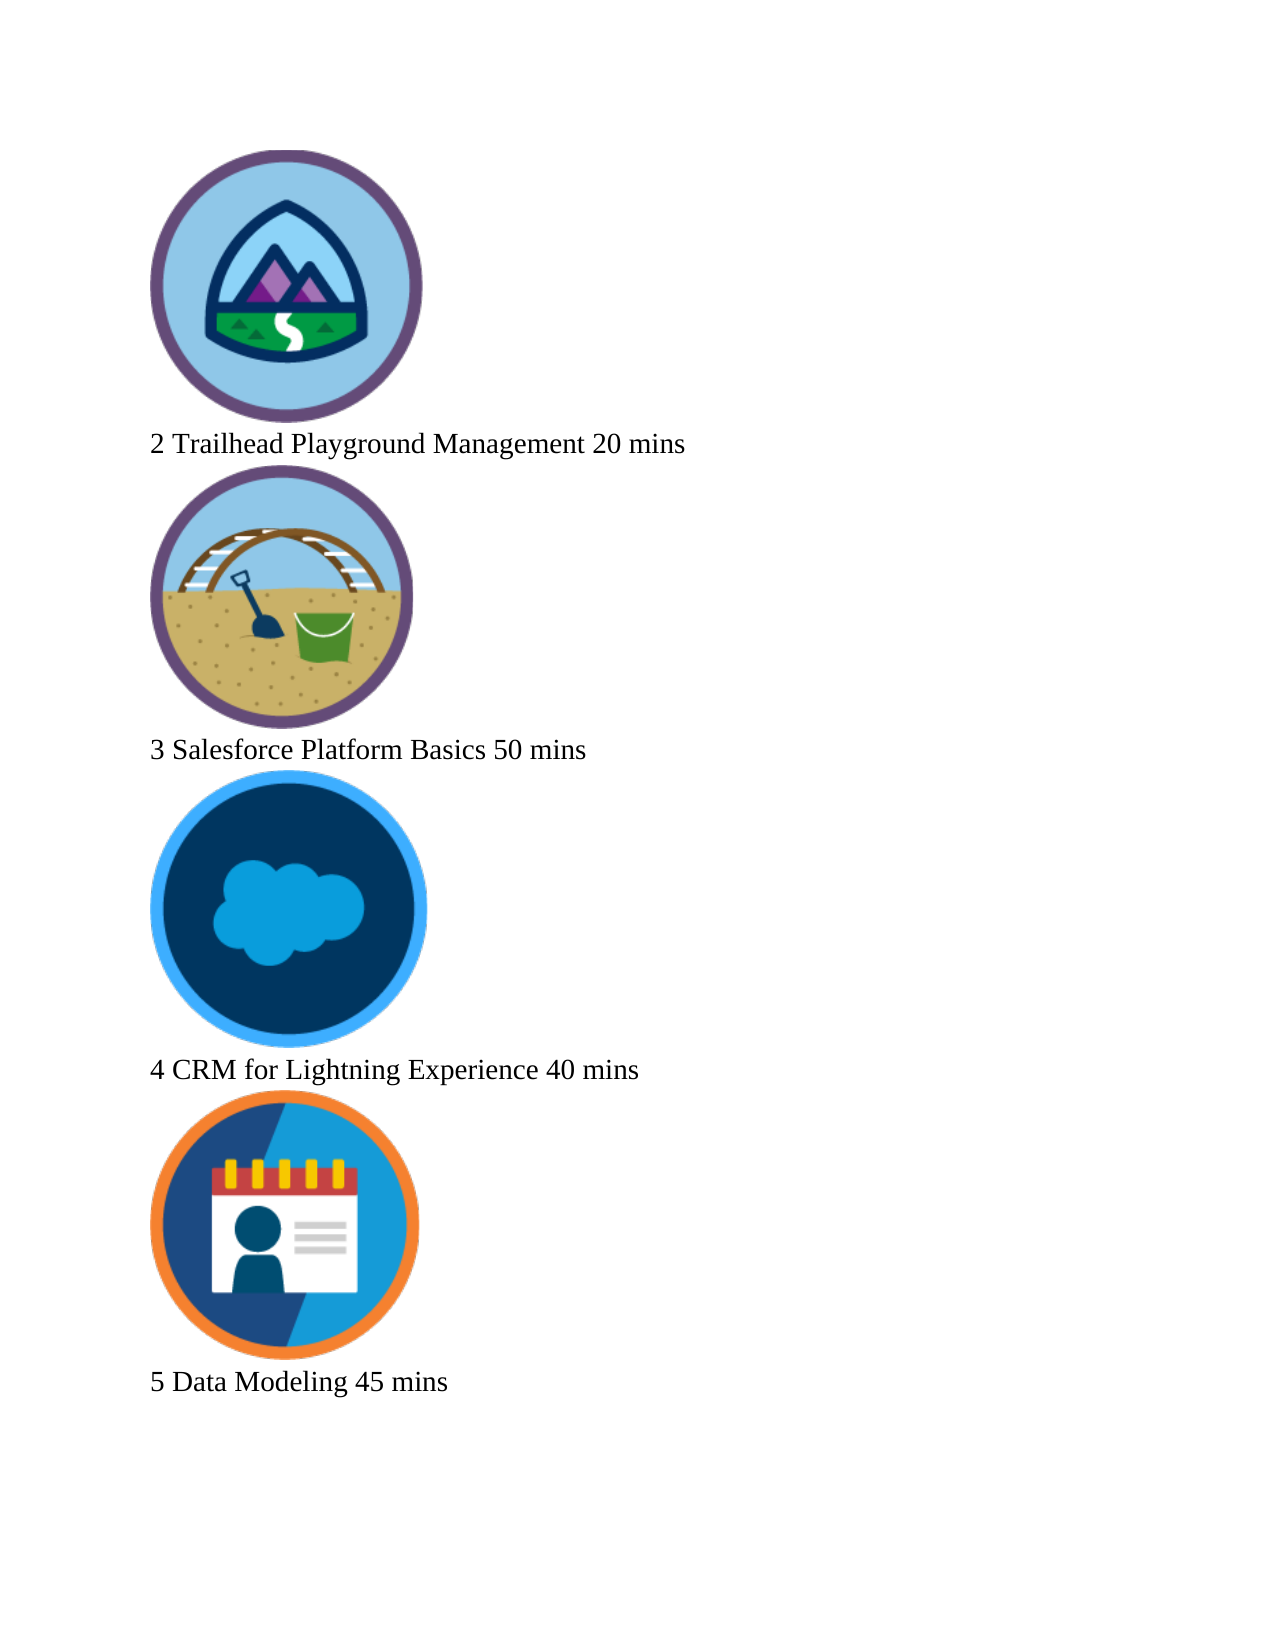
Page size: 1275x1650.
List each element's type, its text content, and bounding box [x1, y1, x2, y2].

picture [150, 465, 414, 729]
text 3 Salesforce Platform Basics 50 mins [150, 732, 1125, 766]
text 5 Data Modeling 45 mins [150, 1364, 1125, 1397]
text 2 Trailhead Playground Management 20 mins [150, 427, 1125, 460]
text 4 CRM for Lightning Experience 40 mins [150, 1052, 1125, 1085]
picture [150, 770, 428, 1048]
picture [150, 150, 423, 423]
picture [150, 1090, 420, 1360]
